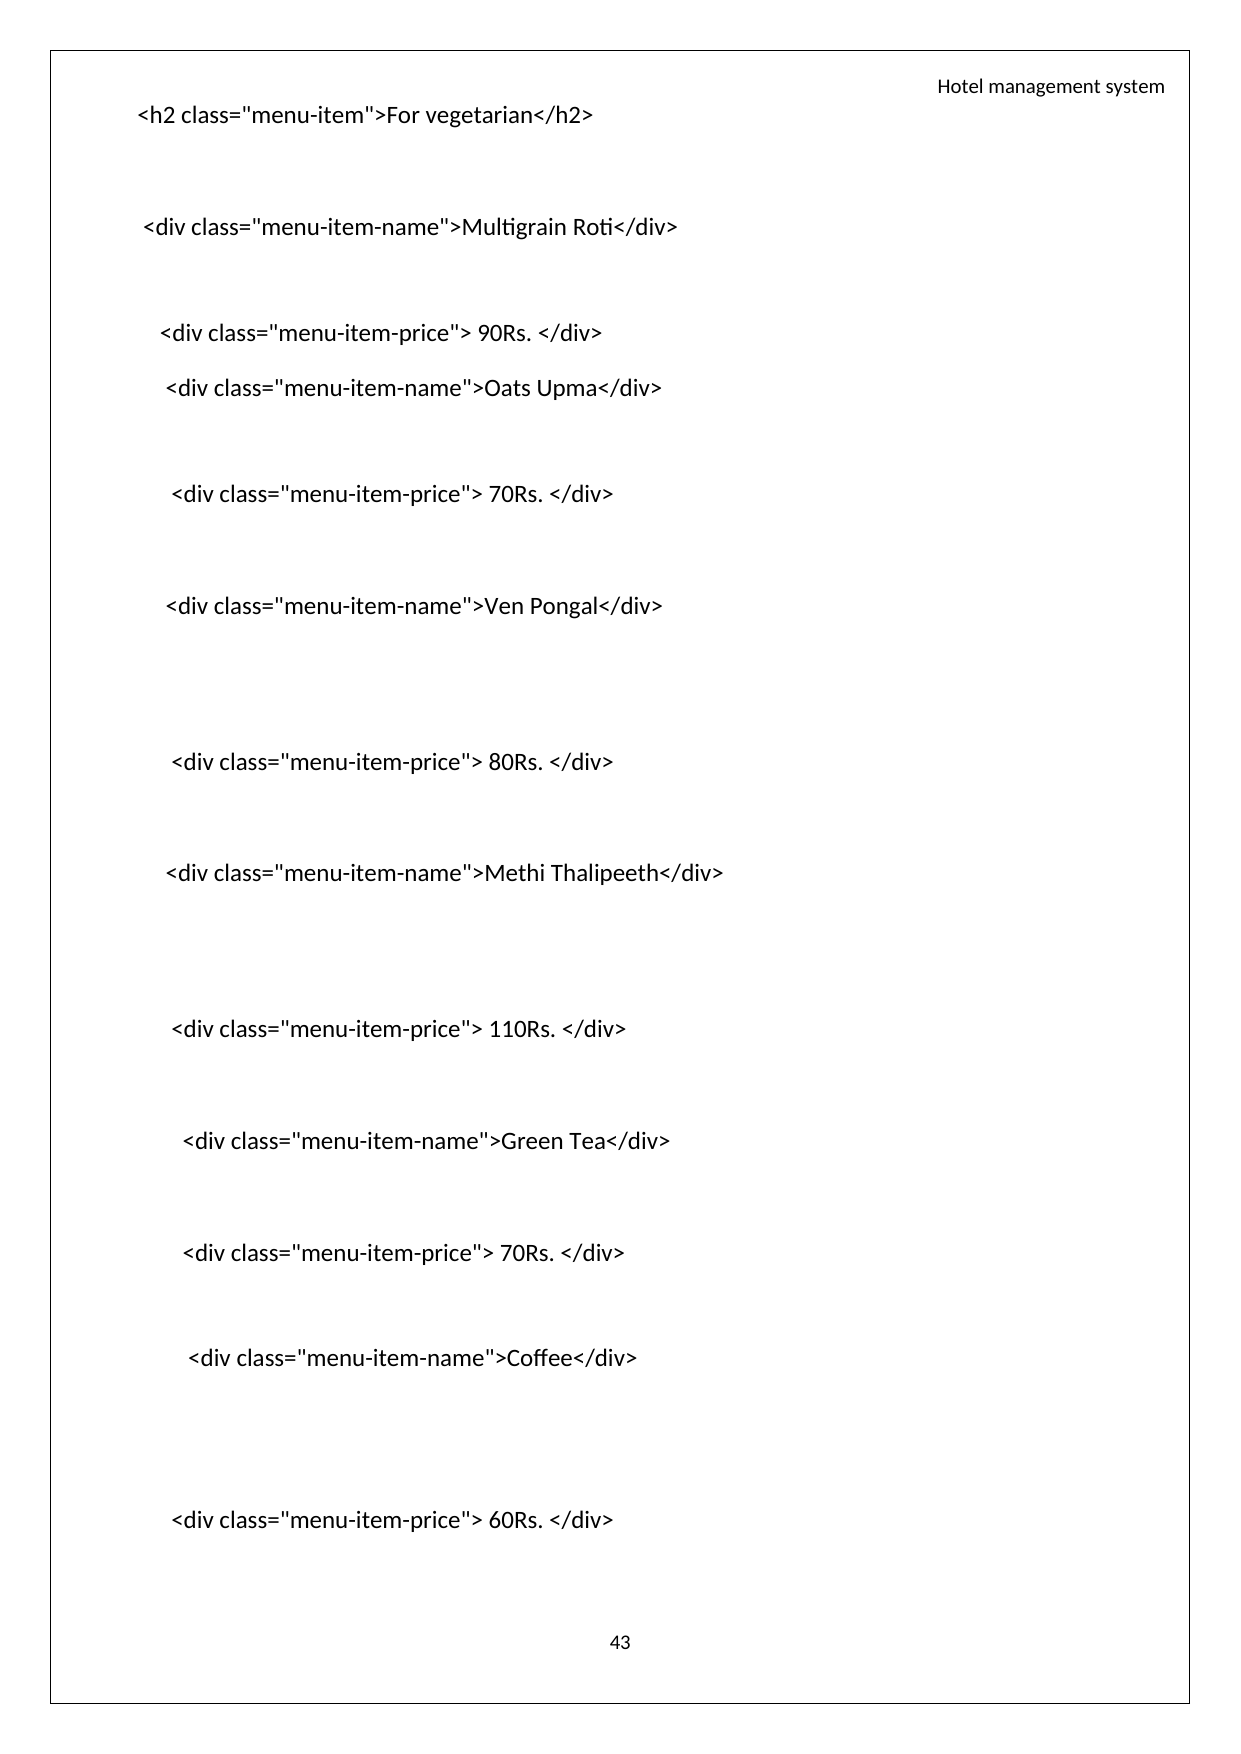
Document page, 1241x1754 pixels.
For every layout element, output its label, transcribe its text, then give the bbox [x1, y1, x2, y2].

text <div class="menu-item-name">Multigrain Roti</div> [75, 211, 1165, 241]
text <div class="menu-item-name">Ven Pongal</div> [75, 590, 1165, 621]
text <div class="menu-item-price"> 110Rs. </div> [75, 1013, 1165, 1044]
text <div class="menu-item-price"> 60Rs. </div> [75, 1504, 1165, 1535]
text <div class="menu-item-name">Oats Upma</div> [75, 372, 1165, 403]
text <div class="menu-item-price"> 70Rs. </div> [75, 1237, 1165, 1267]
text <div class="menu-item-name">Coffee</div> [75, 1342, 1165, 1373]
text <div class="menu-item-price"> 80Rs. </div> [75, 746, 1165, 776]
text <div class="menu-item-name">Methi Thalipeeth</div> [75, 857, 1165, 888]
text <div class="menu-item-price"> 70Rs. </div> [75, 478, 1165, 509]
text <div class="menu-item-name">Green Tea</div> [75, 1125, 1165, 1156]
text <div class="menu-item-price"> 90Rs. </div> [75, 317, 1165, 347]
text <h2 class="menu-item">For vegetarian</h2> [75, 99, 1165, 130]
